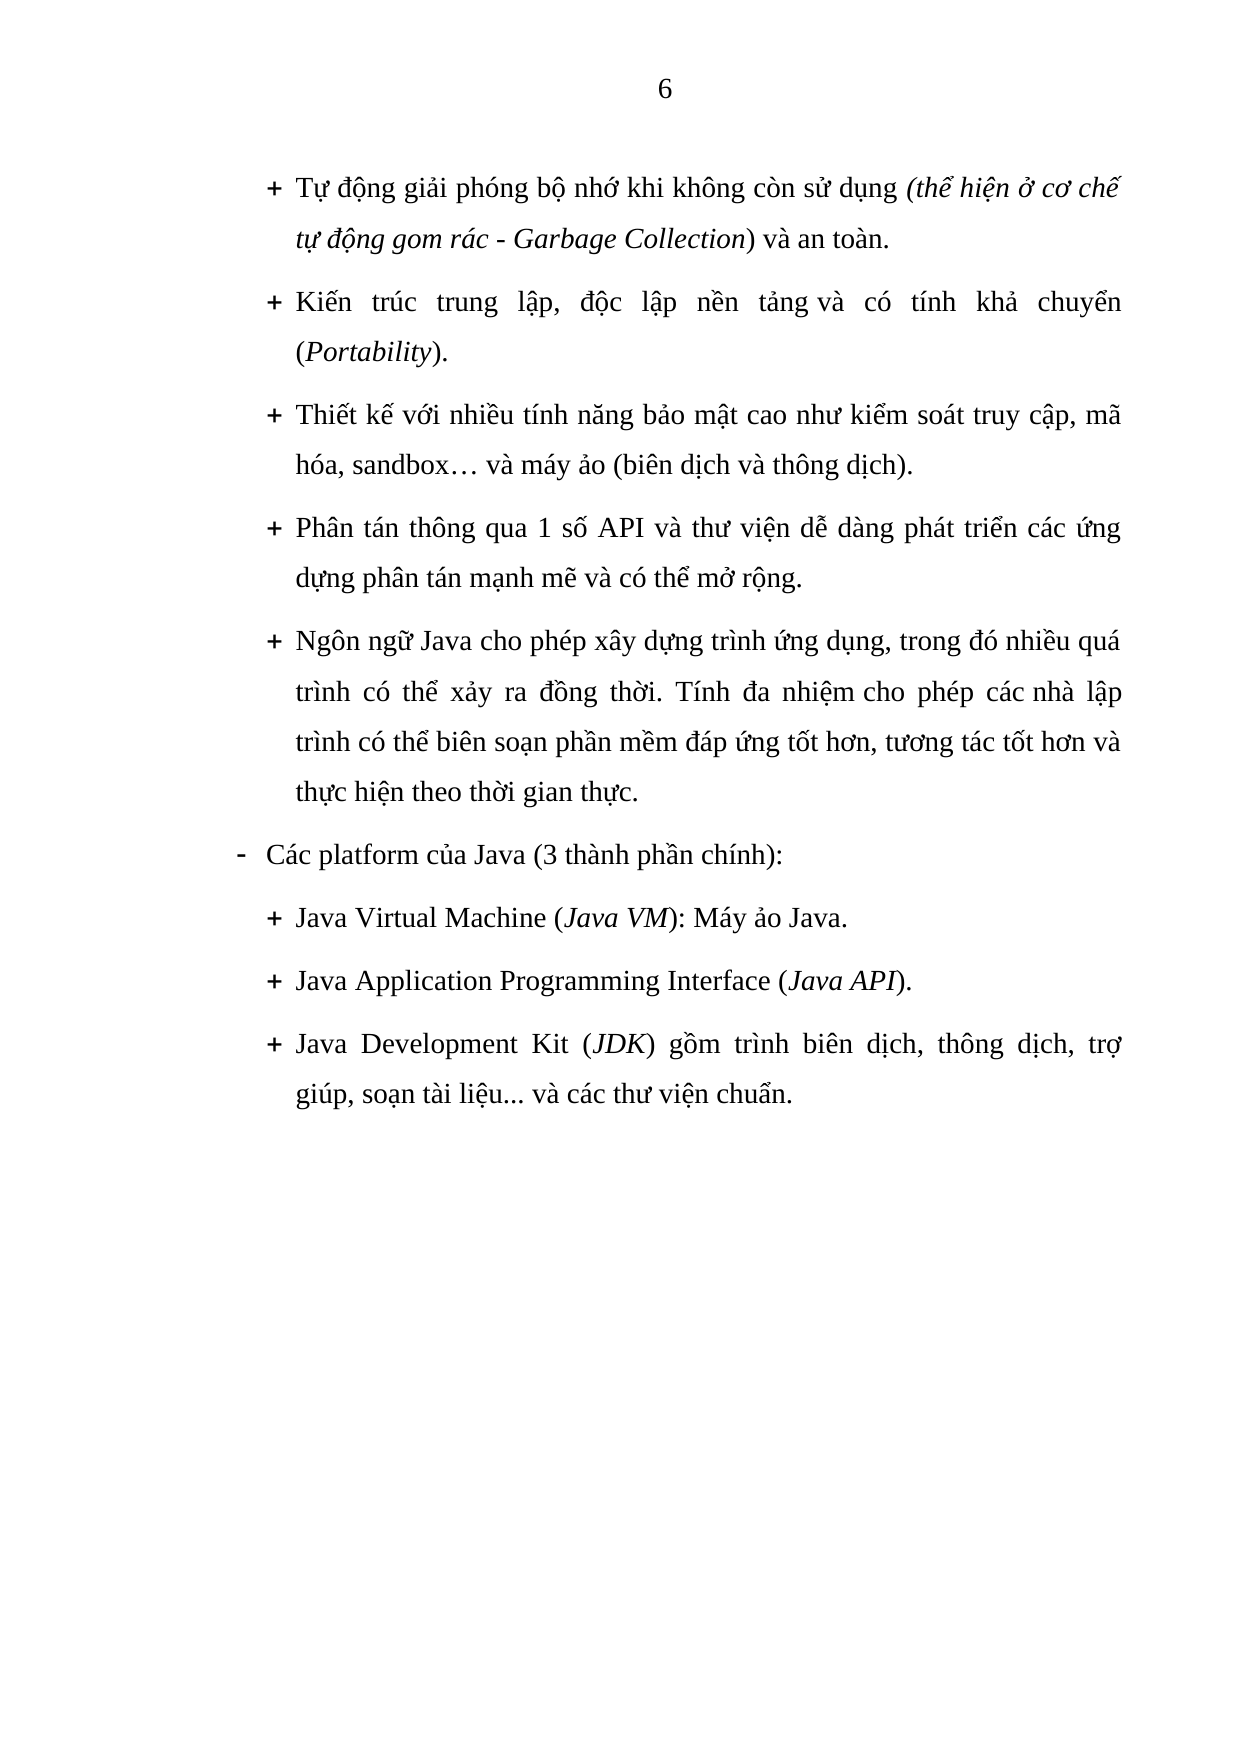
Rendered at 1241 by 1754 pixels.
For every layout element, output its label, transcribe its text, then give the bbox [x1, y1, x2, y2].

list Phân tán thông qua 1 số API và thư viện dễ dàng phát triển các ứng dựng phân tán mạnh mẽ và có thể mở rộng. [266, 510, 1122, 594]
list Thiết kế với nhiều tính năng bảo mật cao như kiểm soát truy cập, mã hóa, sandbox… và máy ảo (biên dịch và thông dịch). [266, 397, 1122, 481]
list Các platform của Java (3 thành phần chính): [236, 837, 1122, 871]
list Java Development Kit (JDK) gồm trình biên dịch, thông dịch, trợ giúp, soạn tài liệu... và các thư viện chuẩn. [266, 1026, 1122, 1110]
list Kiến trúc trung lập, độc lập nền tảng và có tính khả chuyển (Portability). [266, 284, 1122, 368]
list Java Virtual Machine (Java VM): Máy ảo Java. [266, 900, 1122, 934]
list Java Application Programming Interface (Java API). [266, 963, 1122, 997]
list Tự động giải phóng bộ nhớ khi không còn sử dụng (thể hiện ở cơ chế tự động gom rác - Garbage Collection) và an toàn. [266, 170, 1122, 254]
list Ngôn ngữ Java cho phép xây dựng trình ứng dụng, trong đó nhiều quá trình có thể xảy ra đồng thời. Tính đa nhiệm cho phép các nhà lập trình có thể biên soạn phần mềm đáp ứng tốt hơn, tương tác tốt hơn và thực hiện theo thời gian thực. [266, 623, 1122, 808]
